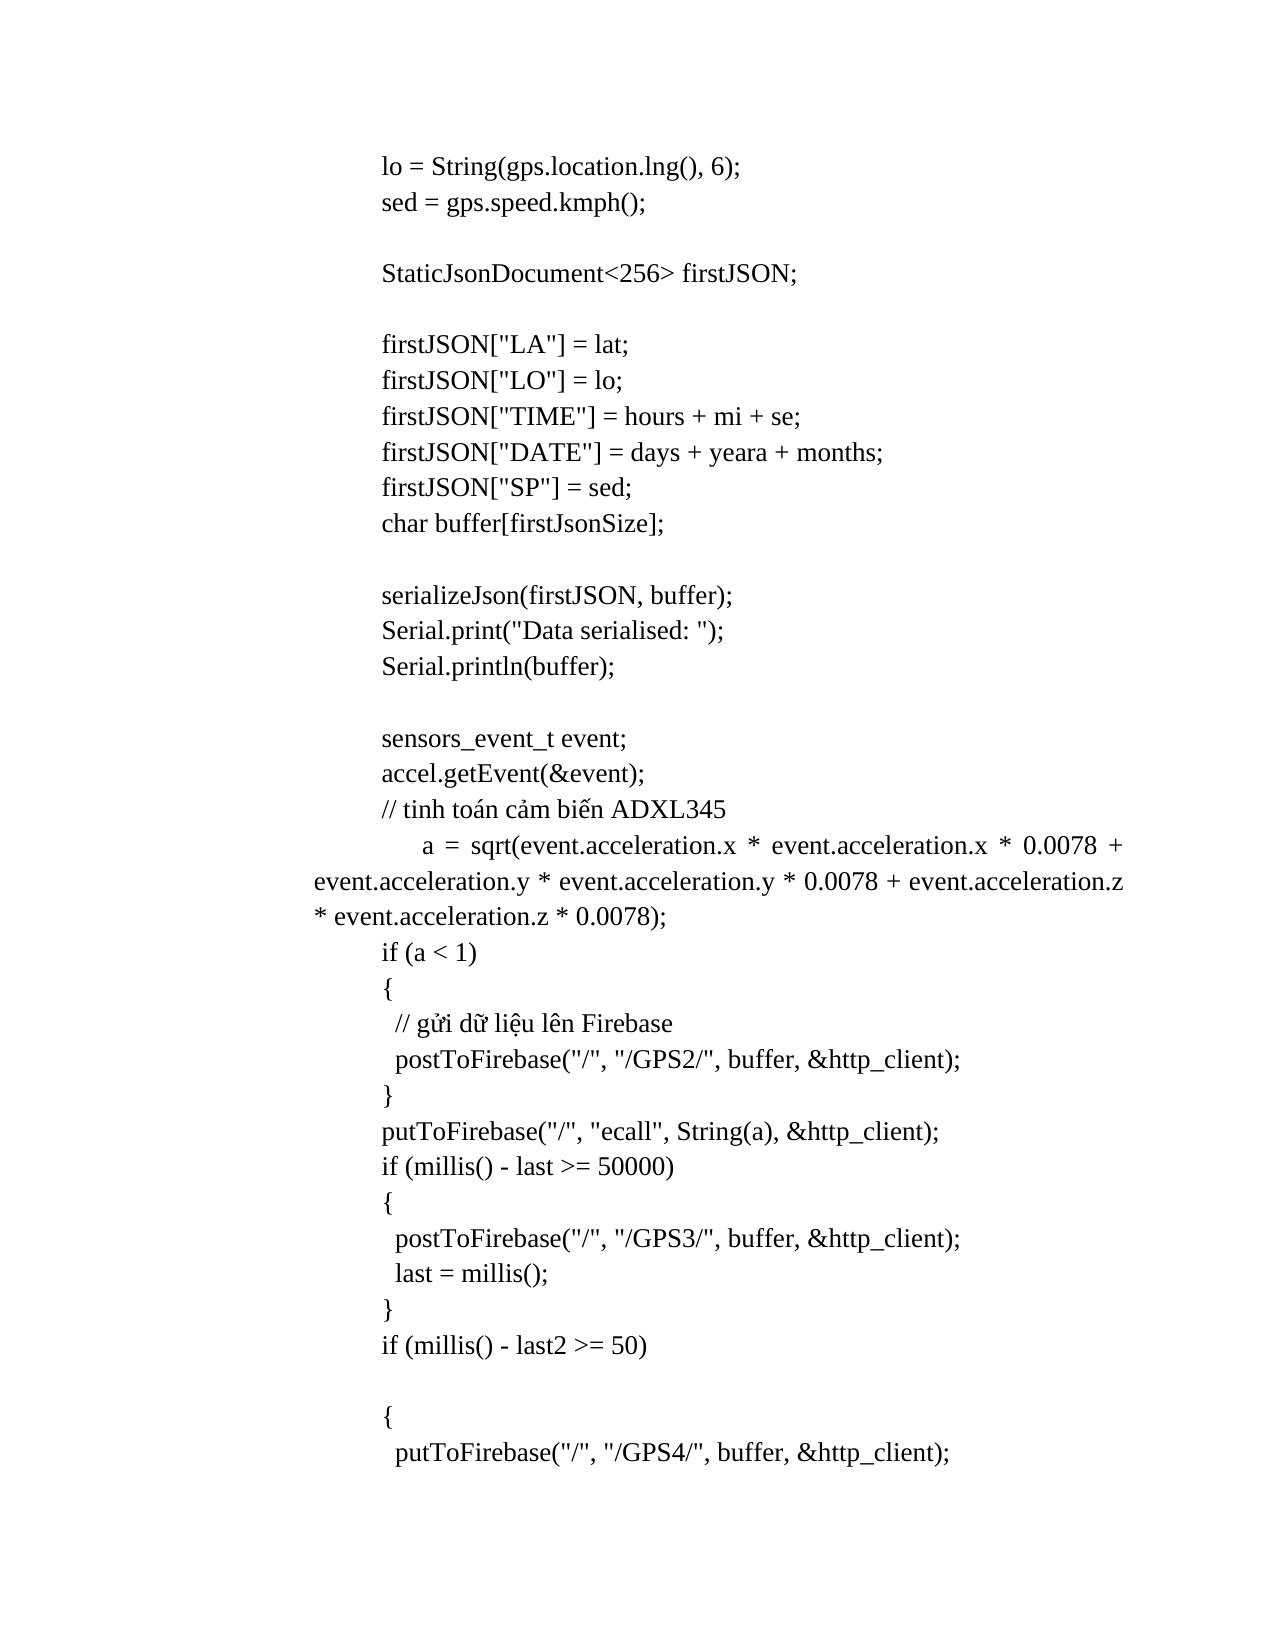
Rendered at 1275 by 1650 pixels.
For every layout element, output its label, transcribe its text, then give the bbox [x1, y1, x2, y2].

list } [314, 1079, 1125, 1110]
list if (millis() - last >= 50000) [314, 1150, 1125, 1182]
list postToFirebase("/", "/GPS3/", buffer, &http_client); [314, 1222, 1125, 1253]
list lo = String(gps.location.lng(), 6); [314, 150, 1125, 181]
list firstJSON["SP"] = sed; [314, 472, 1125, 503]
list firstJSON["LA"] = lat; [314, 329, 1125, 360]
list StaticJsonDocument<256> firstJSON; [314, 257, 1125, 288]
list postToFirebase("/", "/GPS2/", buffer, &http_client); [314, 1043, 1125, 1074]
list { [314, 1186, 1125, 1217]
list firstJSON["DATE"] = days + yeara + months; [314, 436, 1125, 467]
list // gửi dữ liệu lên Firebase [314, 1007, 1125, 1039]
list sensors_event_t event; [314, 722, 1125, 753]
list } [314, 1293, 1125, 1324]
list char buffer[firstJsonSize]; [314, 507, 1125, 538]
list Serial.println(buffer); [314, 650, 1125, 681]
list firstJSON["TIME"] = hours + mi + se; [314, 400, 1125, 431]
list firstJSON["LO"] = lo; [314, 364, 1125, 396]
list if (a < 1) [314, 936, 1125, 967]
list Serial.print("Data serialised: "); [314, 614, 1125, 646]
list a = sqrt(event.acceleration.x * event.acceleration.x * 0.0078 + event.acceleration.y * event.acceleration.y * 0.0078 + event.acceleration.z * event.acceleration.z * 0.0078); [314, 829, 1125, 931]
list sed = gps.speed.kmph(); [314, 186, 1125, 217]
list // tinh toán cảm biến ADXL345 [314, 793, 1125, 824]
list accel.getEvent(&event); [314, 757, 1125, 788]
list putToFirebase("/", "ecall", String(a), &http_client); [314, 1115, 1125, 1146]
list if (millis() - last2 >= 50) [314, 1329, 1125, 1360]
list serializeJson(firstJSON, buffer); [314, 579, 1125, 610]
list last = millis(); [314, 1258, 1125, 1289]
list { [314, 1401, 1125, 1432]
list putToFirebase("/", "/GPS4/", buffer, &http_client); [314, 1436, 1125, 1467]
list { [314, 972, 1125, 1003]
